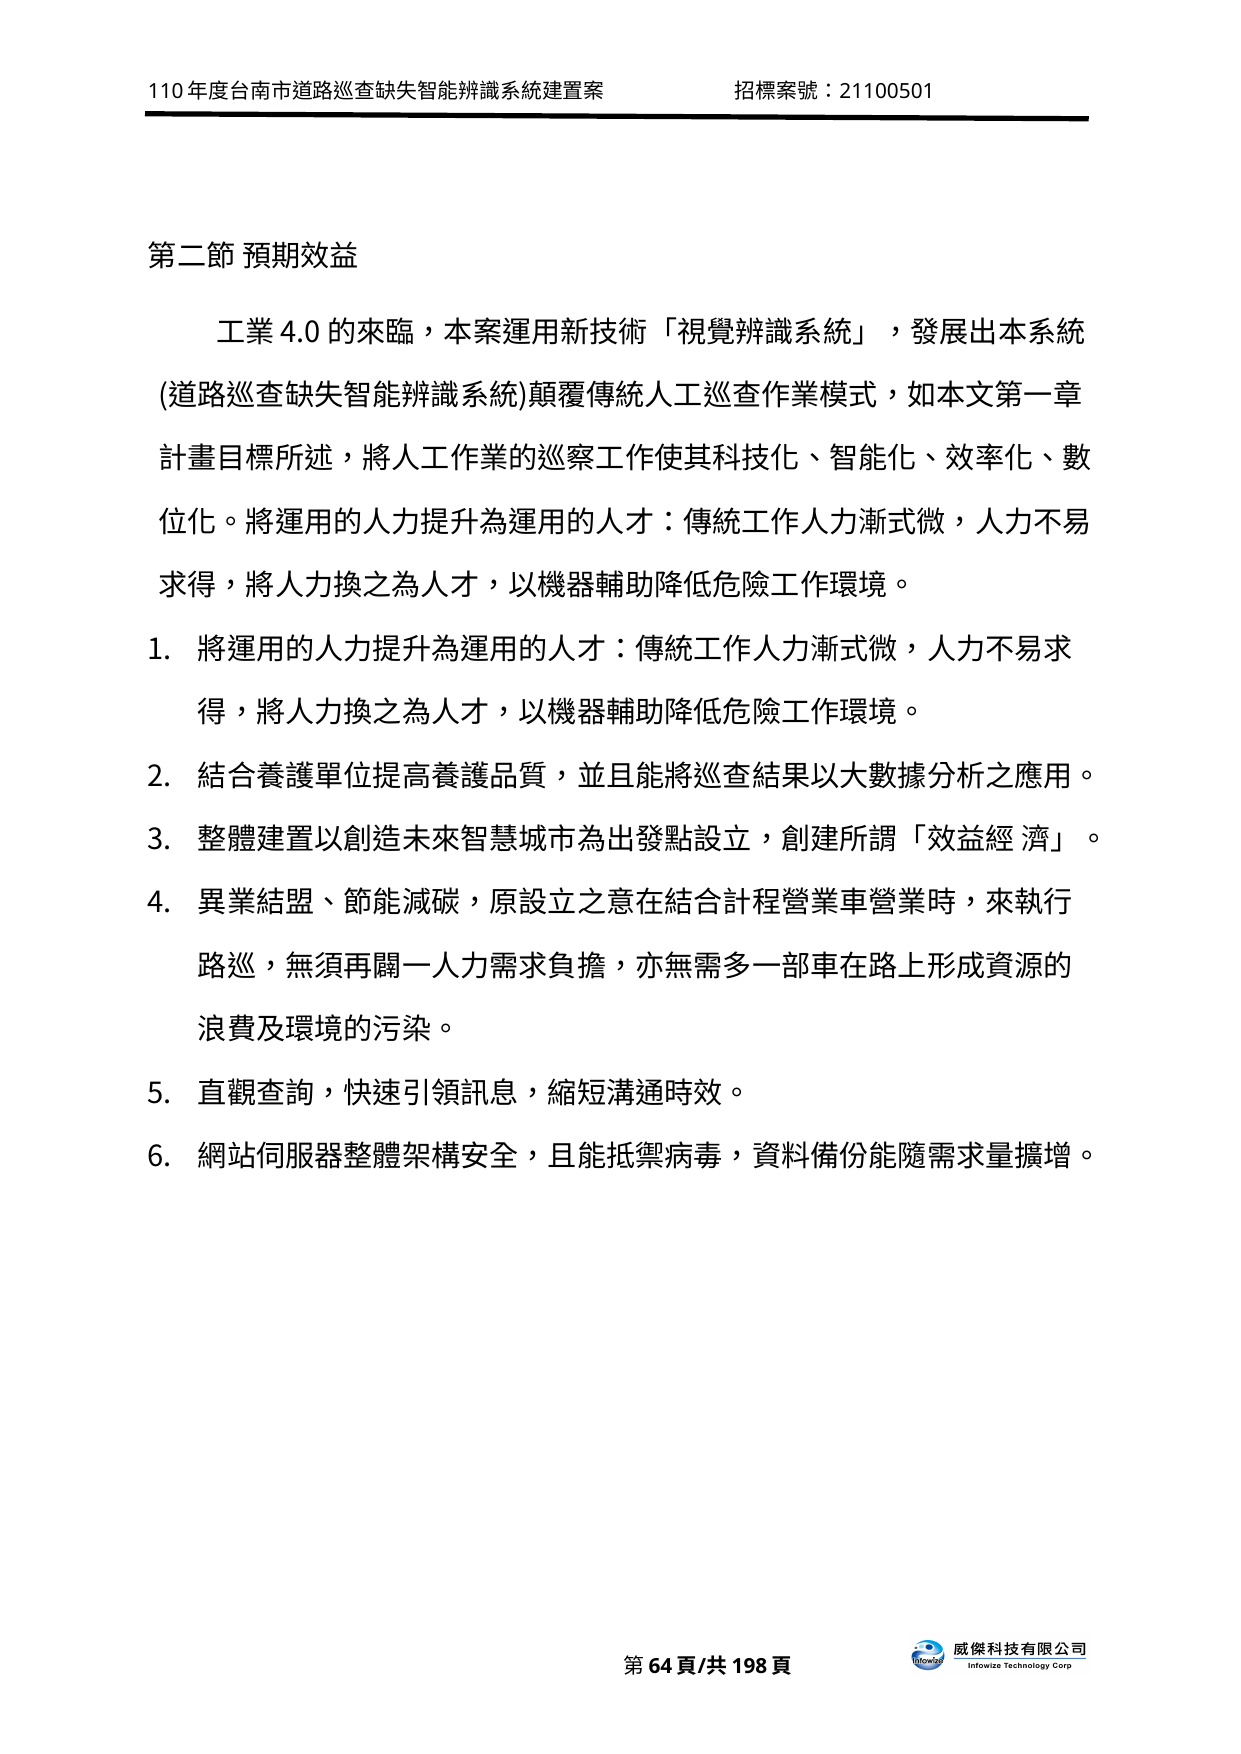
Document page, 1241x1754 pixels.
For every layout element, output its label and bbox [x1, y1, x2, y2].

picture [910, 1632, 1093, 1674]
